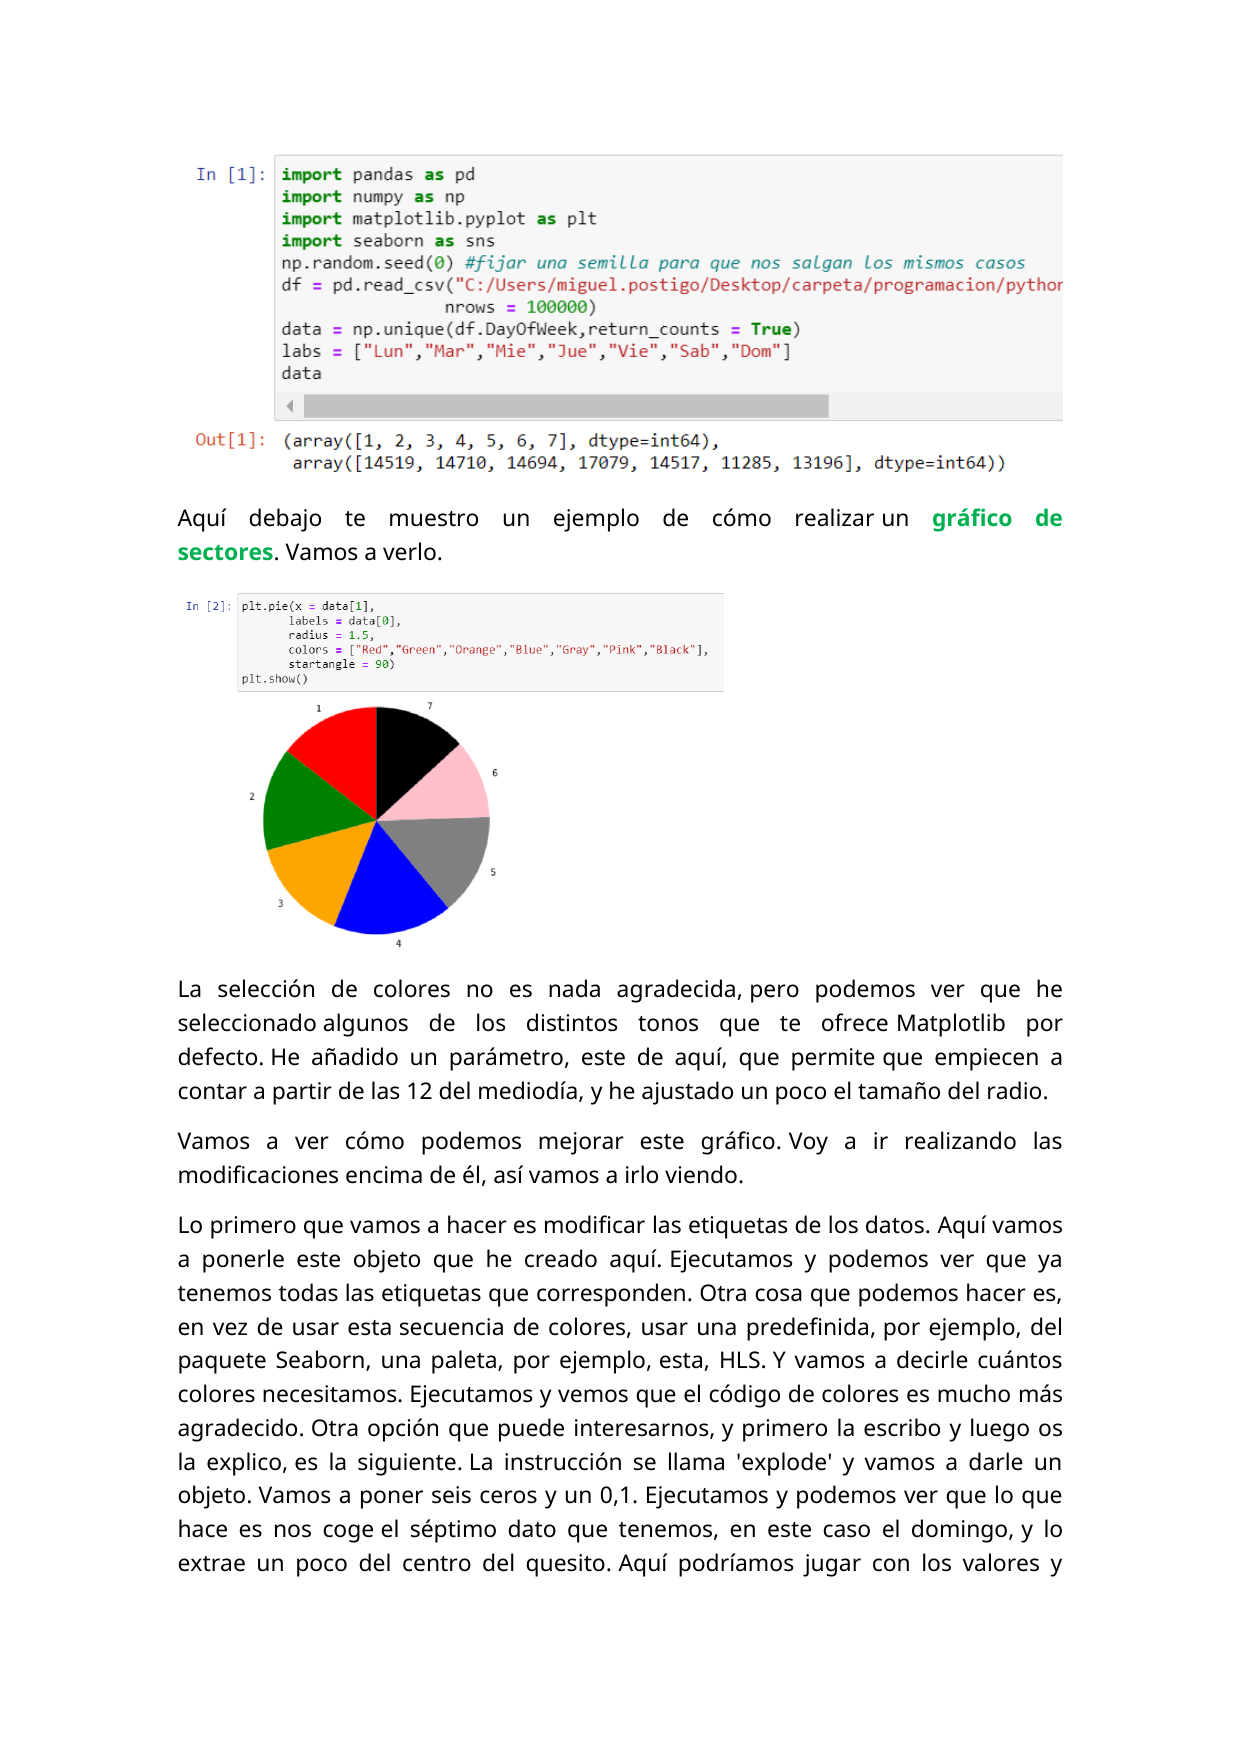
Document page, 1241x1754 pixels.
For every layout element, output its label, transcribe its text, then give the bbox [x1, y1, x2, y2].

picture [177, 147, 1063, 483]
picture [177, 586, 724, 955]
text Vamos a ver cómo podemos mejorar este gráfico. Voy a ir realizando las modificaciones encima de él, así vamos a irlo viendo. [177, 1156, 1063, 1190]
text La selección de colores no es nada agradecida, pero podemos ver que he seleccionado algunos de los distintos tonos que te ofrece Matplotlib por defecto. He añadido un parámetro, este de aquí, que permite que empiecen a contar a partir de las 12 del mediodía, y he ajustado un poco el tamaño del radio. [177, 1072, 1063, 1106]
text Aquí debajo te muestro un ejemplo de cómo realizar un gráfico de sectores. Vamos a verlo. [177, 533, 1063, 567]
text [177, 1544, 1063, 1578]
